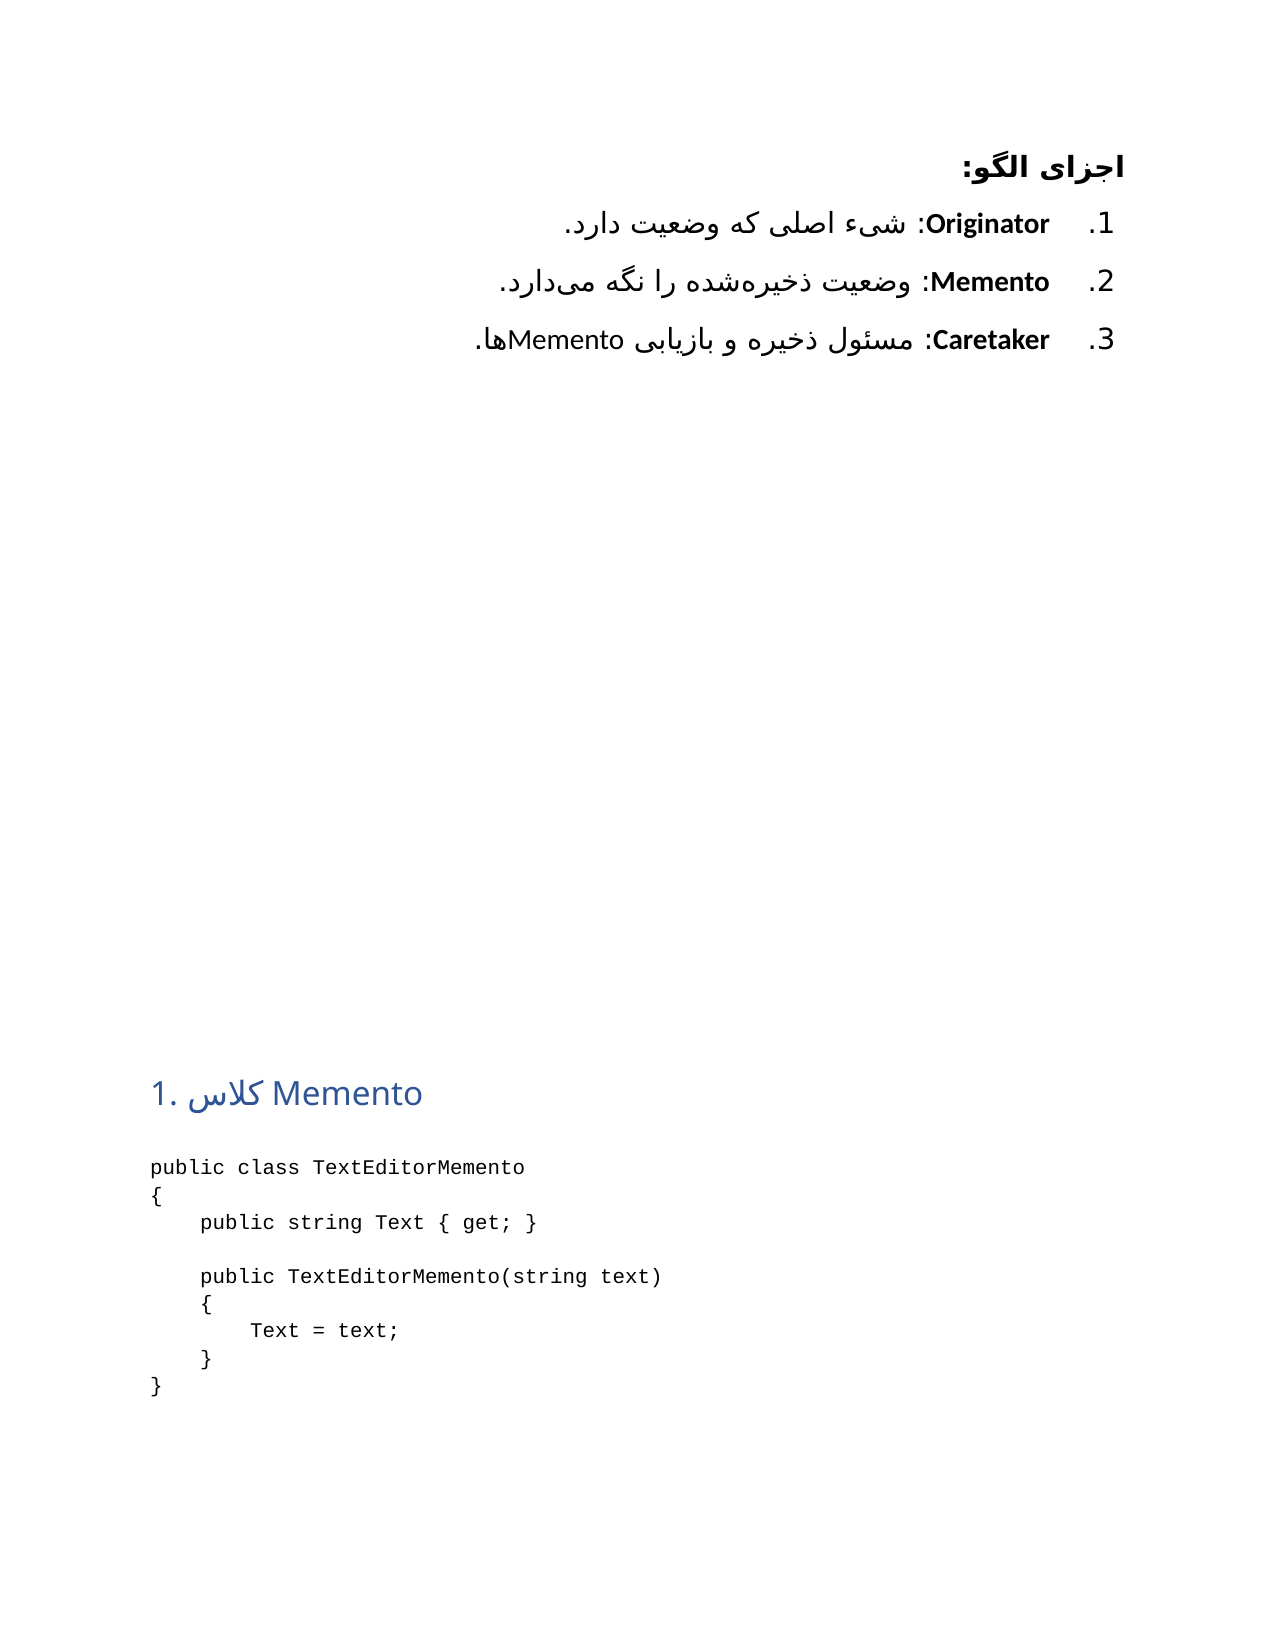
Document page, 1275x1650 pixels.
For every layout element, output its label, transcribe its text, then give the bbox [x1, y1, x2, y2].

text public class TextEditorMemento { public string Text { get; } public TextEditorMemento(string text) { Text = text; } } [150, 1130, 1125, 1433]
list Memento: وضعیت ذخیره‌شده را نگه می‌دارد. [150, 263, 1087, 299]
list Caretaker: مسئول ذخیره و بازیابی Mementoها. [150, 321, 1087, 356]
subtitle 1. کلاس Memento [150, 1070, 1125, 1115]
list Originator: شیء اصلی که وضعیت دارد. [150, 206, 1087, 241]
text اجزای الگو: [150, 150, 1125, 184]
